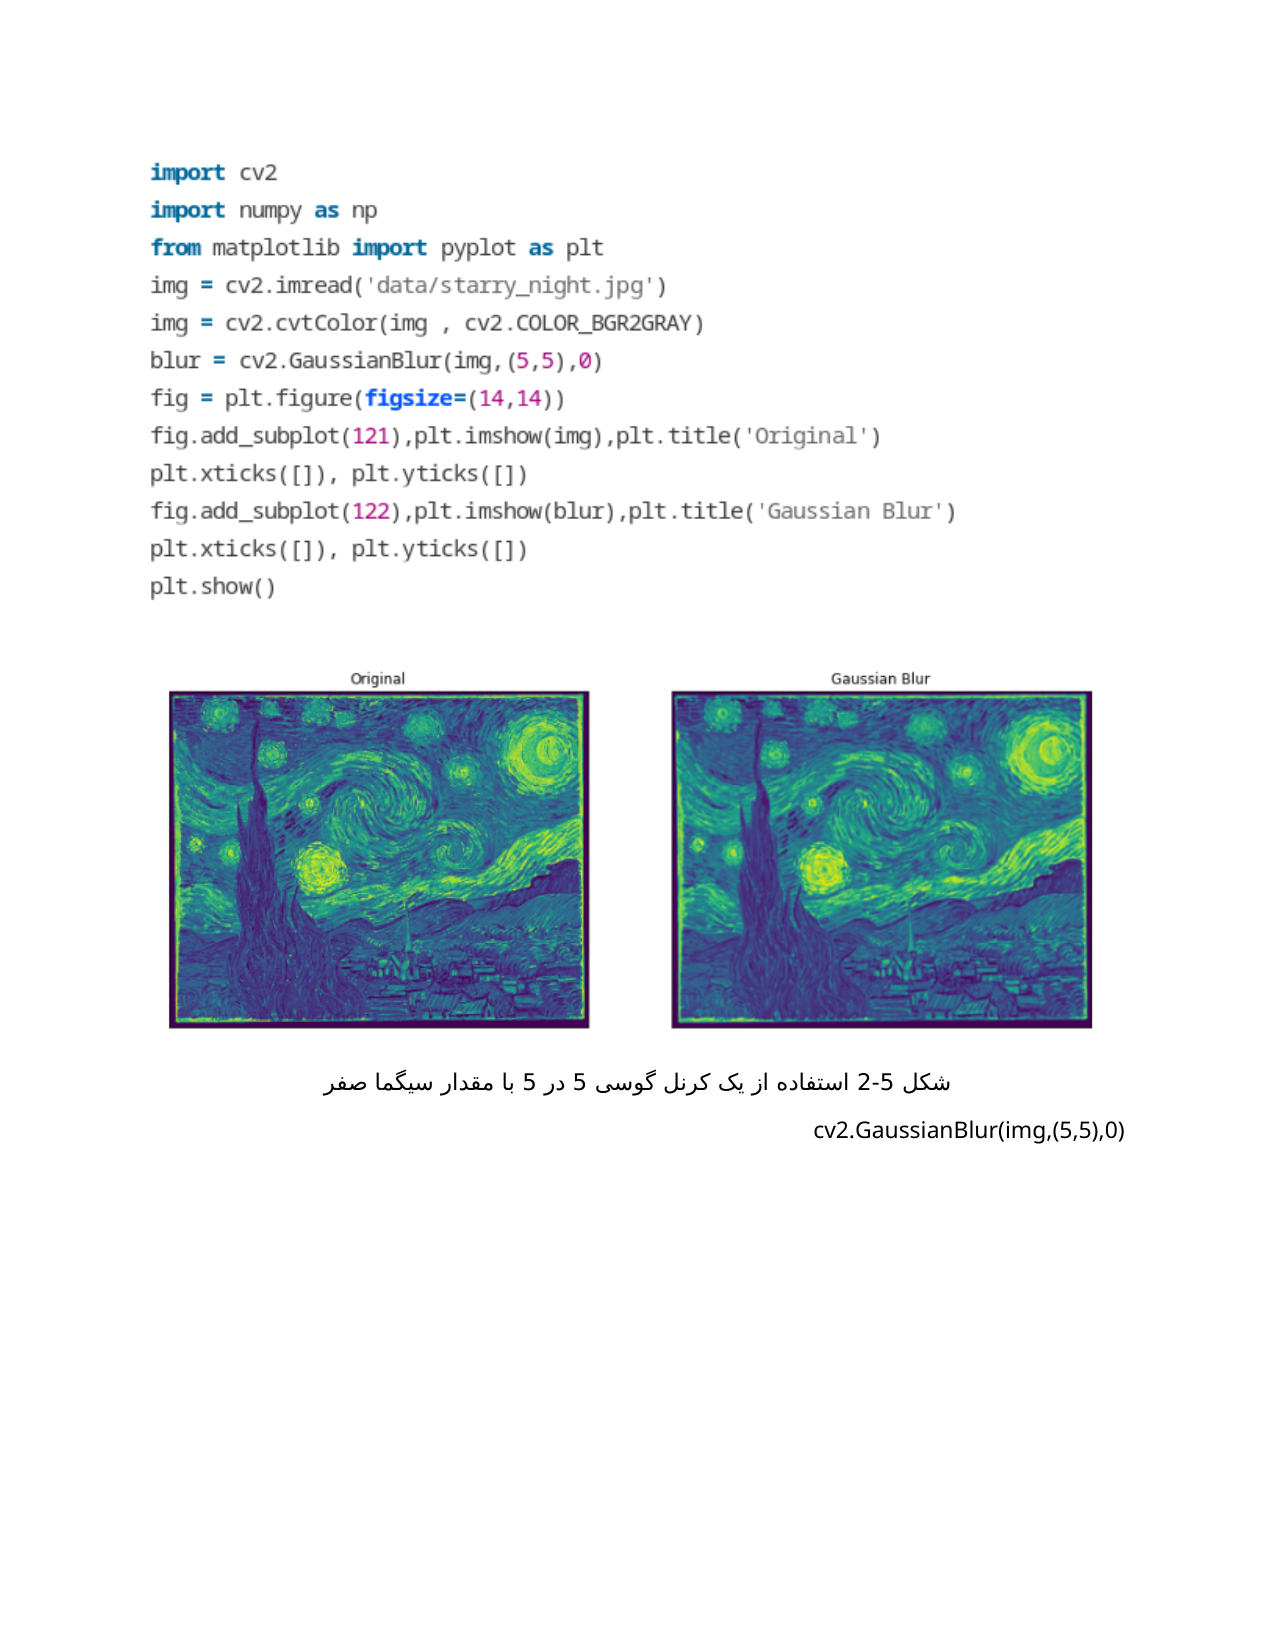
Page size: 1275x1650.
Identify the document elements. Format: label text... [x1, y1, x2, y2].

text شکل 5-2 استفاده از یک کرنل گوسی 5 در 5 با مقدار سیگما صفر [150, 1069, 1125, 1096]
text cv2.GaussianBlur(img,(5,5),0) [150, 1114, 1125, 1146]
picture [151, 664, 1125, 1051]
